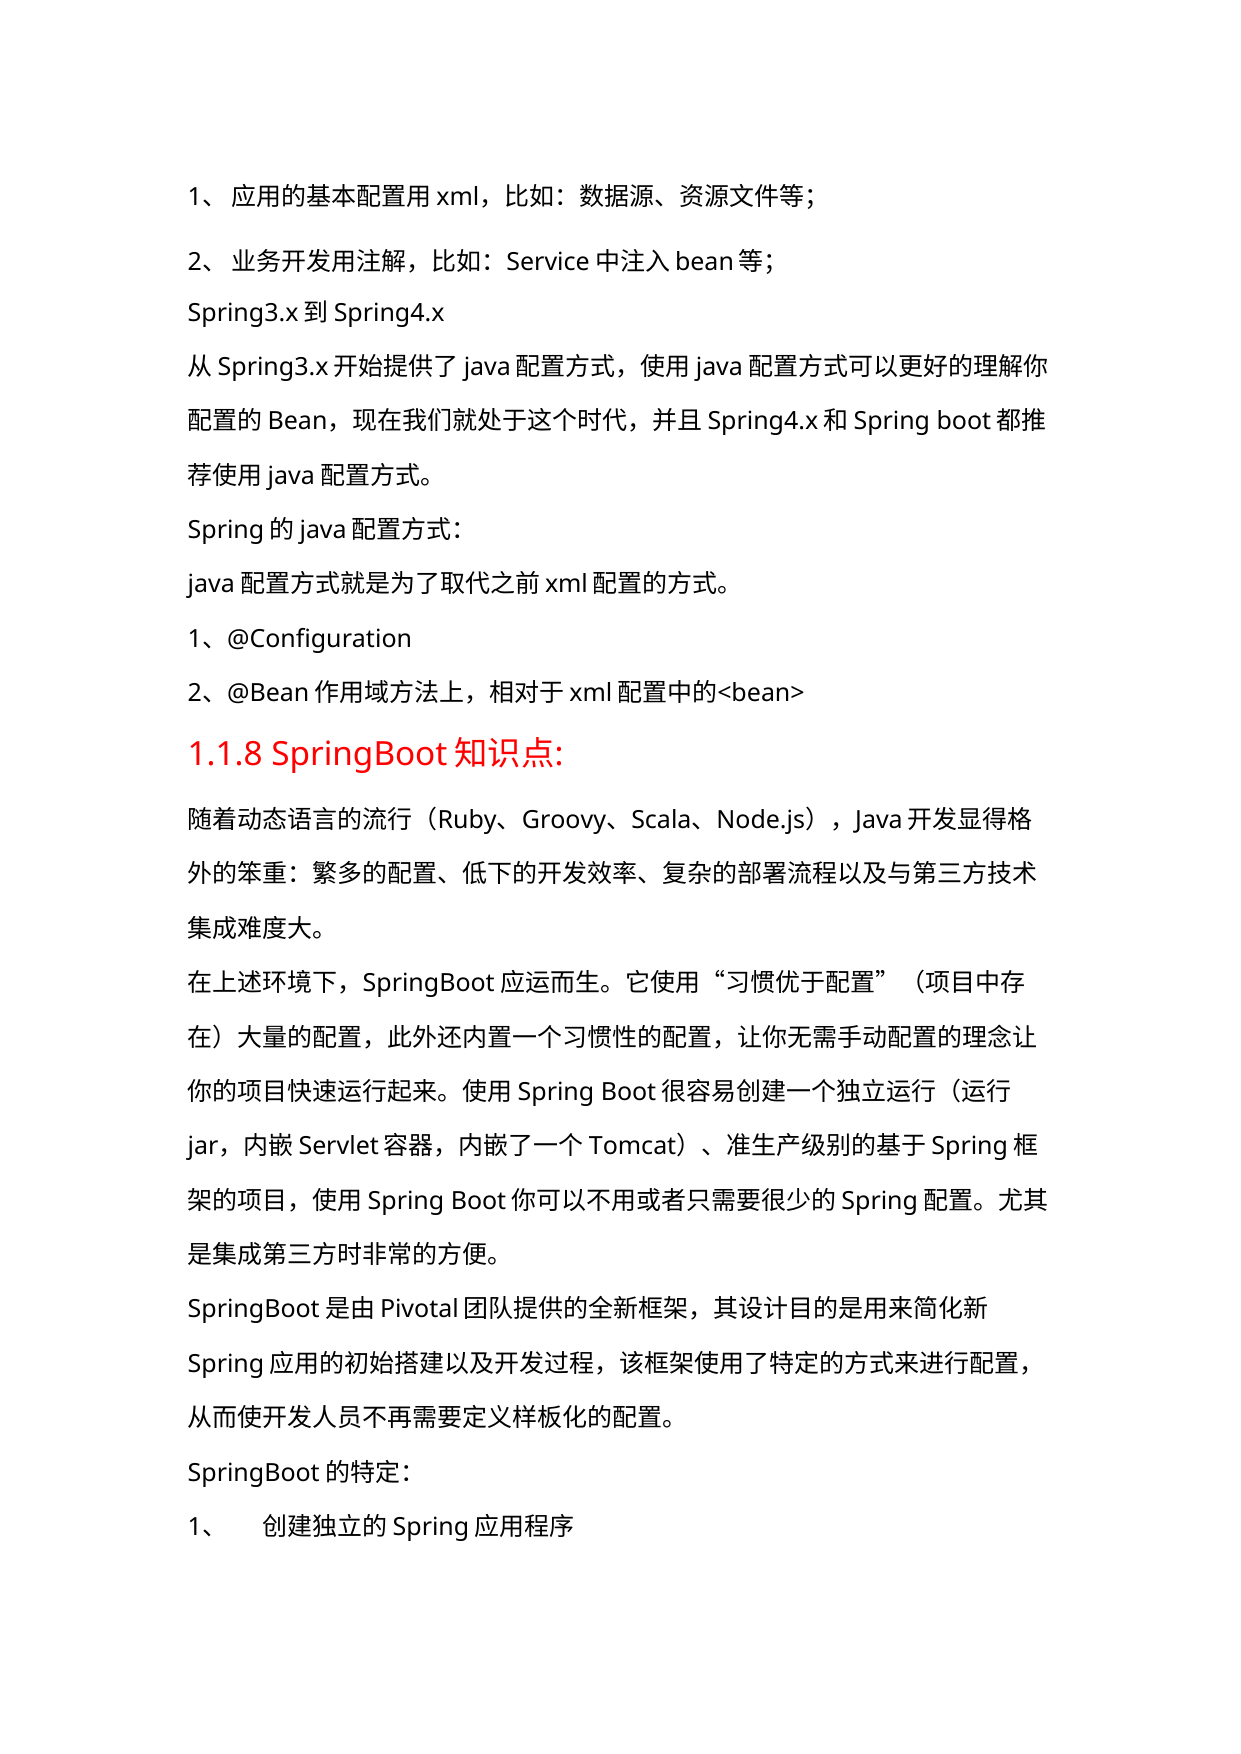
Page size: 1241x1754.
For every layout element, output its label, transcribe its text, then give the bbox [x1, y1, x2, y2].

list 创建独立的Spring应用程序 [187, 1506, 1053, 1543]
text 2、@Bean作用域方法上，相对于xml配置中的<bean> [187, 673, 1053, 709]
text java配置方式就是为了取代之前xml配置的方式。 [187, 564, 1053, 600]
text SpringBoot的特定： [187, 1452, 1053, 1488]
text Spring3.x到Spring4.x [187, 292, 1053, 328]
text Spring的java配置方式： [187, 509, 1053, 546]
list 业务开发用注解，比如：Service中注入bean等； [187, 227, 1053, 292]
list 应用的基本配置用xml，比如：数据源、资源文件等； [187, 162, 1053, 227]
text 随着动态语言的流行（Ruby、Groovy、Scala、Node.js），Java开发显得格外的笨重：繁多的配置、低下的开发效率、复杂的部署流程以及与第三方技术集成难度大。 [187, 799, 1053, 944]
text 1、@Configuration [187, 618, 1053, 654]
text 1.1.8 SpringBoot知识点: [187, 727, 1053, 775]
text 在上述环境下，SpringBoot应运而生。它使用“习惯优于配置”（项目中存在）大量的配置，此外还内置一个习惯性的配置，让你无需手动配置的理念让你的项目快速运行起来。使用Spring Boot很容易创建一个独立运行（运行jar，内嵌Servlet容器，内嵌了一个Tomcat）、准生产级别的基于Spring框架的项目，使用Spring Boot你可以不用或者只需要很少的Spring配置。尤其是集成第三方时非常的方便。 [187, 963, 1053, 1271]
text SpringBoot是由Pivotal团队提供的全新框架，其设计目的是用来简化新Spring应用的初始搭建以及开发过程，该框架使用了特定的方式来进行配置，从而使开发人员不再需要定义样板化的配置。 [187, 1289, 1053, 1434]
text 从Spring3.x开始提供了java配置方式，使用java配置方式可以更好的理解你配置的Bean，现在我们就处于这个时代，并且Spring4.x和Spring boot都推荐使用java配置方式。 [187, 346, 1053, 491]
